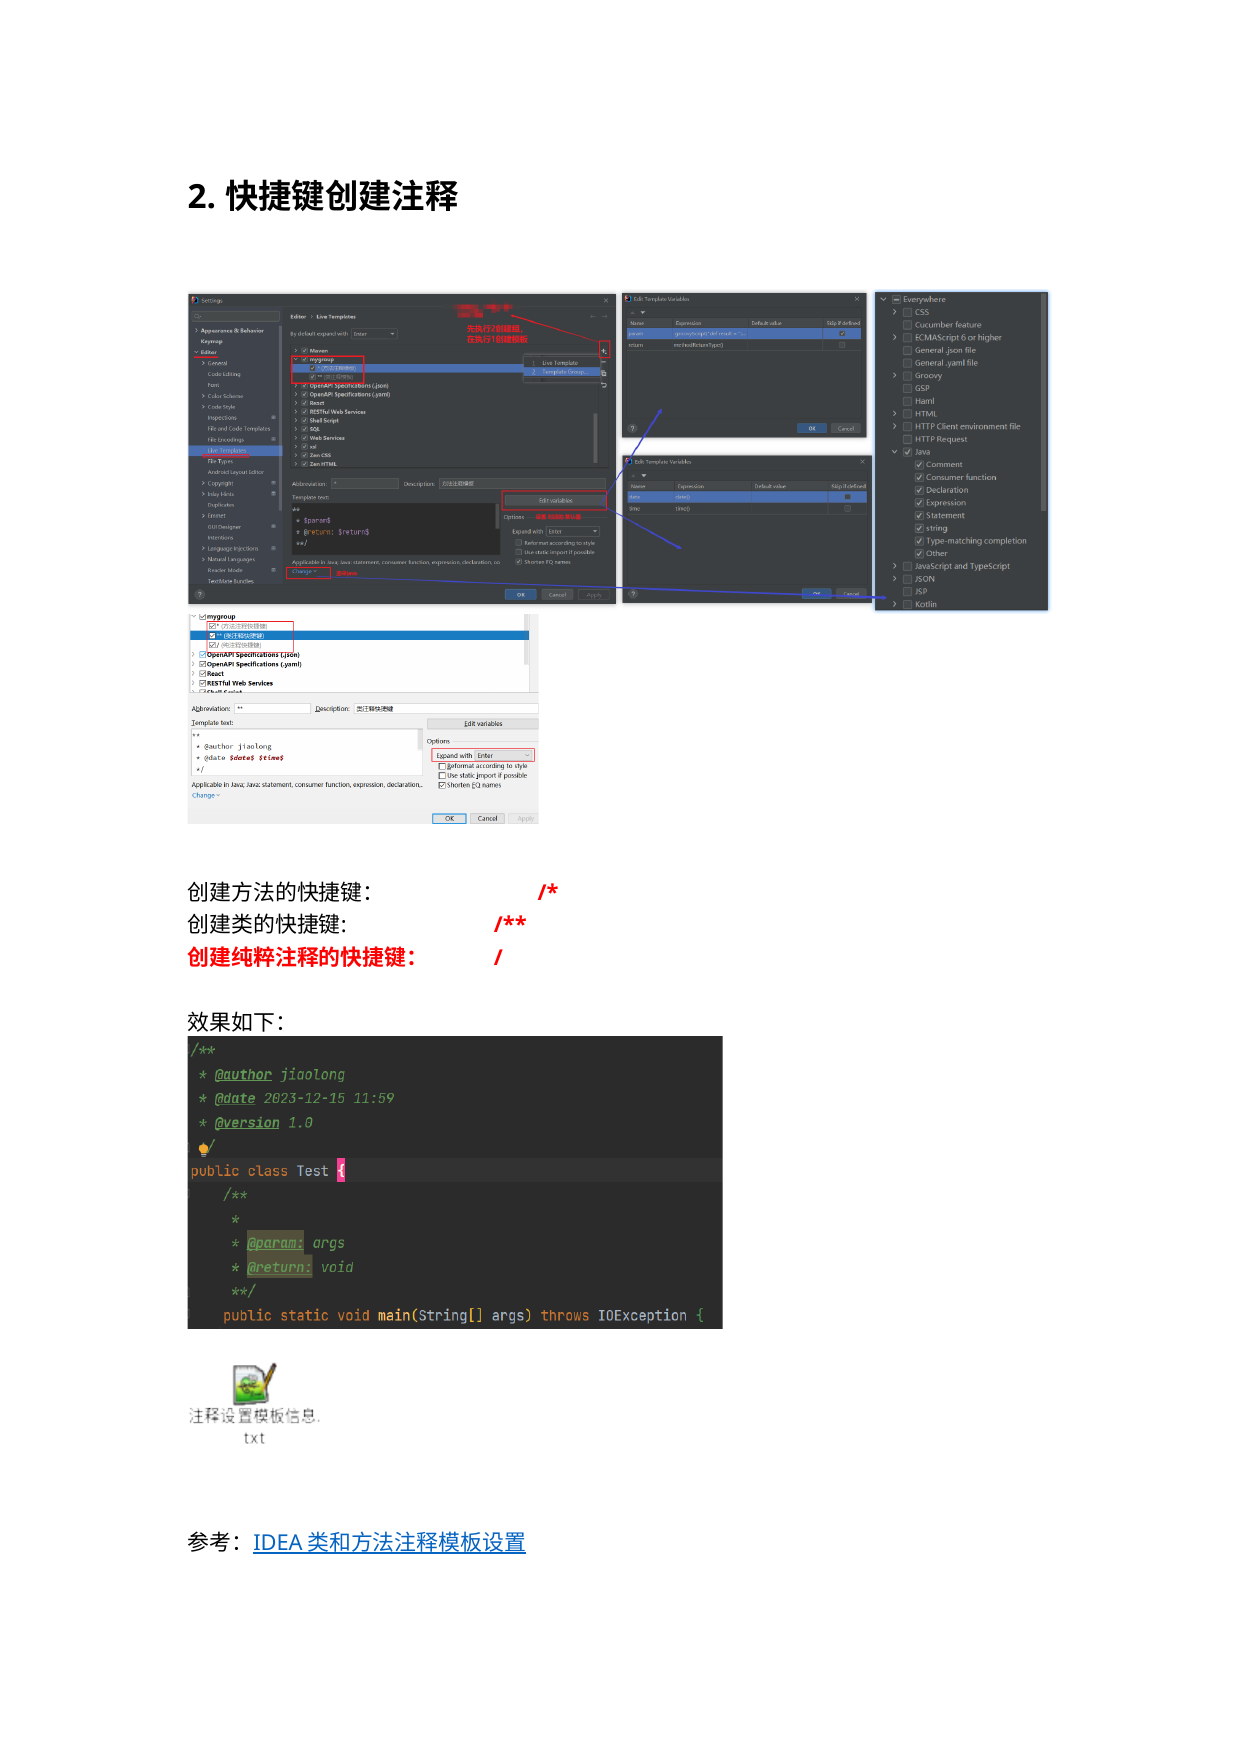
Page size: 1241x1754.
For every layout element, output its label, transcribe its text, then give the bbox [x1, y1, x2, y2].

text 创建方法的快捷键： /* [187, 874, 1053, 907]
text 参考：IDEA类和方法注释模板设置 [187, 1524, 1053, 1557]
text 效果如下： [187, 1004, 1053, 1037]
subtitle 2. 快捷键创建注释 [187, 162, 1053, 227]
text 创建纯粹注释的快捷键： / [187, 939, 1053, 972]
picture [187, 1036, 723, 1329]
text 创建类的快捷键: /** [187, 907, 1053, 939]
picture [187, 289, 1053, 824]
